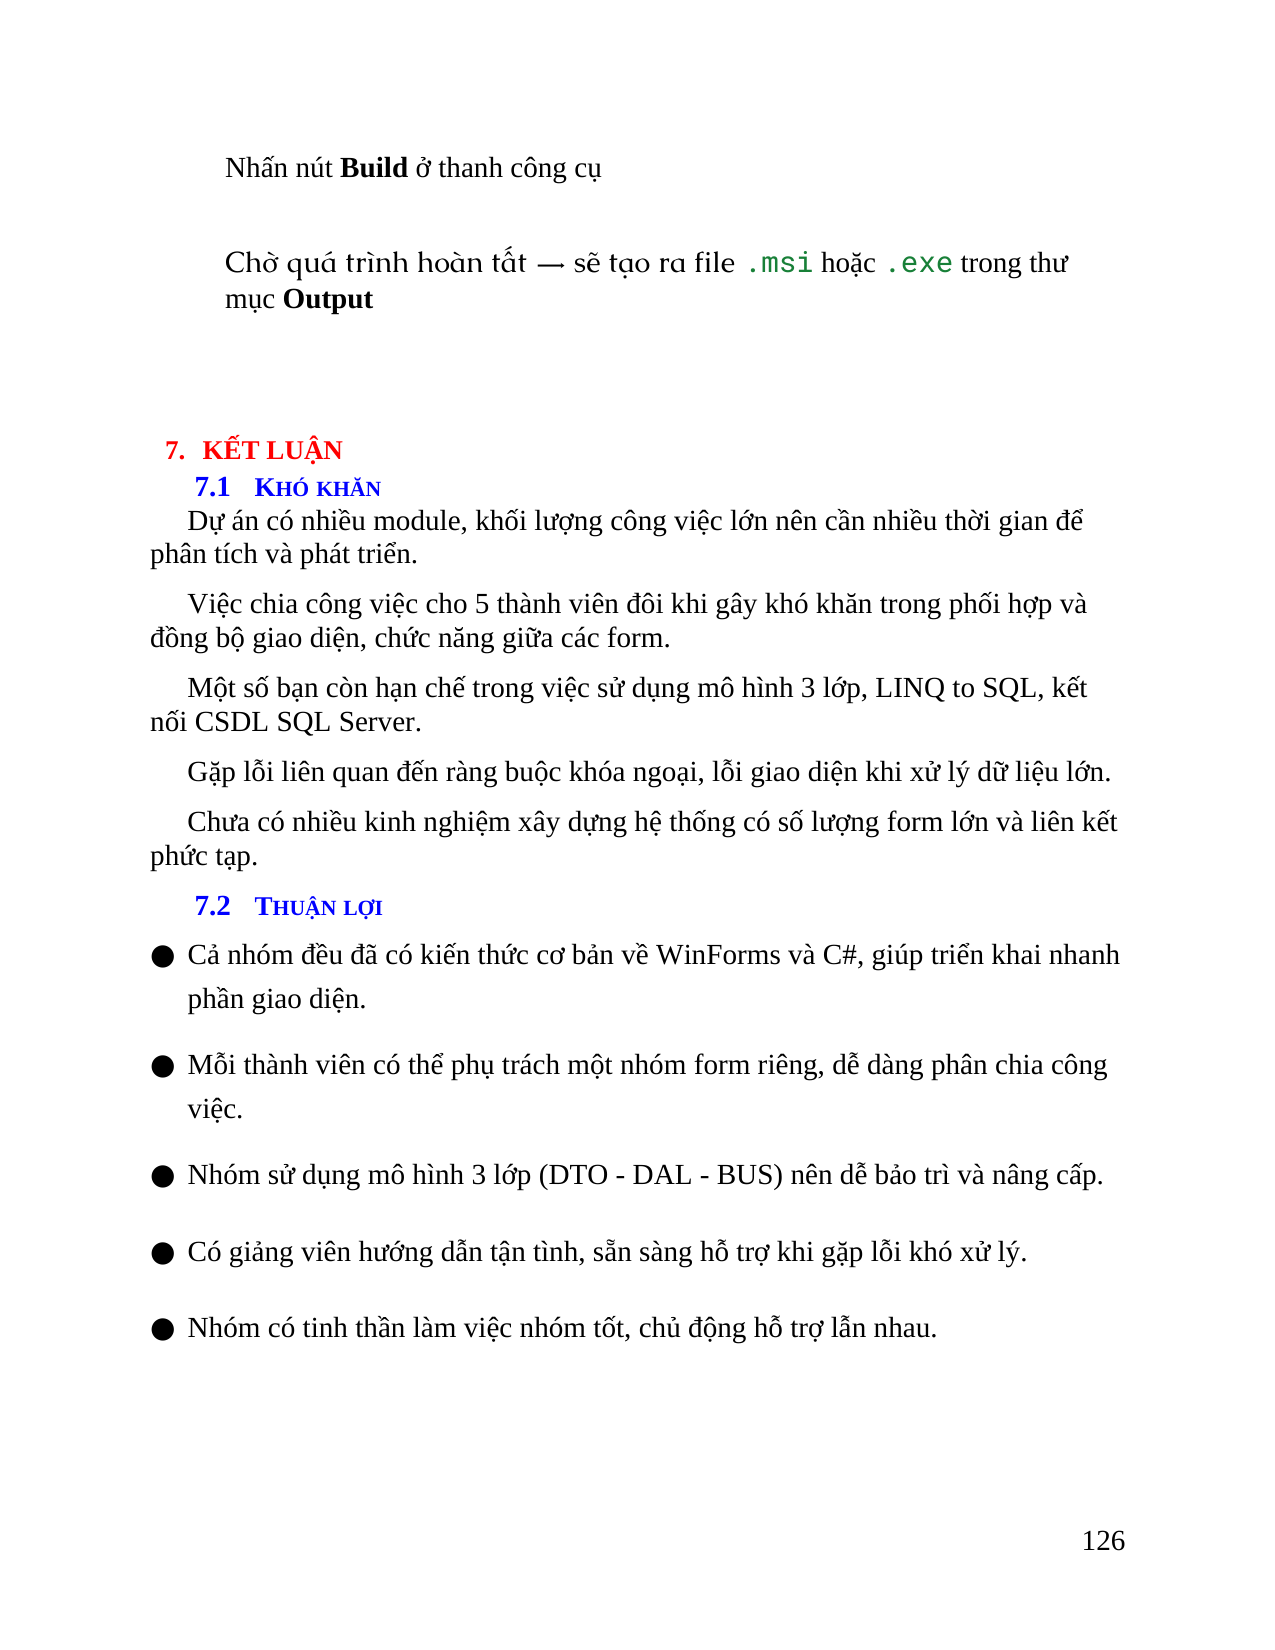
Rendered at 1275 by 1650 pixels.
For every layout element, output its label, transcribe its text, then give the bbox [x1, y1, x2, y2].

list Mỗi thành viên có thể phụ trách một nhóm form riêng, dễ dàng phân chia công việc. [150, 1031, 1125, 1125]
list Có giảng viên hướng dẫn tận tình, sẵn sàng hỗ trợ khi gặp lỗi khó xử lý. [150, 1218, 1125, 1278]
text  Chưa có nhiều kinh nghiệm xây dựng hệ thống có số lượng form lớn và liên kết phức tạp. [150, 804, 1125, 871]
list Cả nhóm đều đã có kiến thức cơ bản về WinForms và C#, giúp triển khai nhanh phần giao diện. [150, 921, 1125, 1015]
text  Dự án có nhiều module, khối lượng công việc lớn nên cần nhiều thời gian để phân tích và phát triển. [150, 503, 1125, 570]
text  Gặp lỗi liên quan đến ràng buộc khóa ngoại, lỗi giao diện khi xử lý dữ liệu lớn. [150, 754, 1125, 787]
text  Việc chia công việc cho 5 thành viên đôi khi gây khó khăn trong phối hợp và đồng bộ giao diện, chức năng giữa các form. [150, 586, 1125, 653]
text  Một số bạn còn hạn chế trong việc sử dụng mô hình 3 lớp, LINQ to SQL, kết nối CSDL SQL Server. [150, 670, 1125, 737]
subtitle KẾT LUẬN [165, 434, 1125, 465]
list Nhóm có tinh thần làm việc nhóm tốt, chủ động hỗ trợ lẫn nhau. [150, 1294, 1125, 1354]
text .msi hoặc .exe trong thư mục Output [225, 242, 1125, 348]
list Nhóm sử dụng mô hình 3 lớp (DTO - DAL - BUS) nên dễ bảo trì và nâng cấp. [150, 1141, 1125, 1201]
text Nhấn nút Build ở thanh công cụ [225, 150, 1125, 217]
subtitle Khó khăn [194, 469, 1125, 503]
subtitle Thuận lợi [194, 888, 1125, 921]
